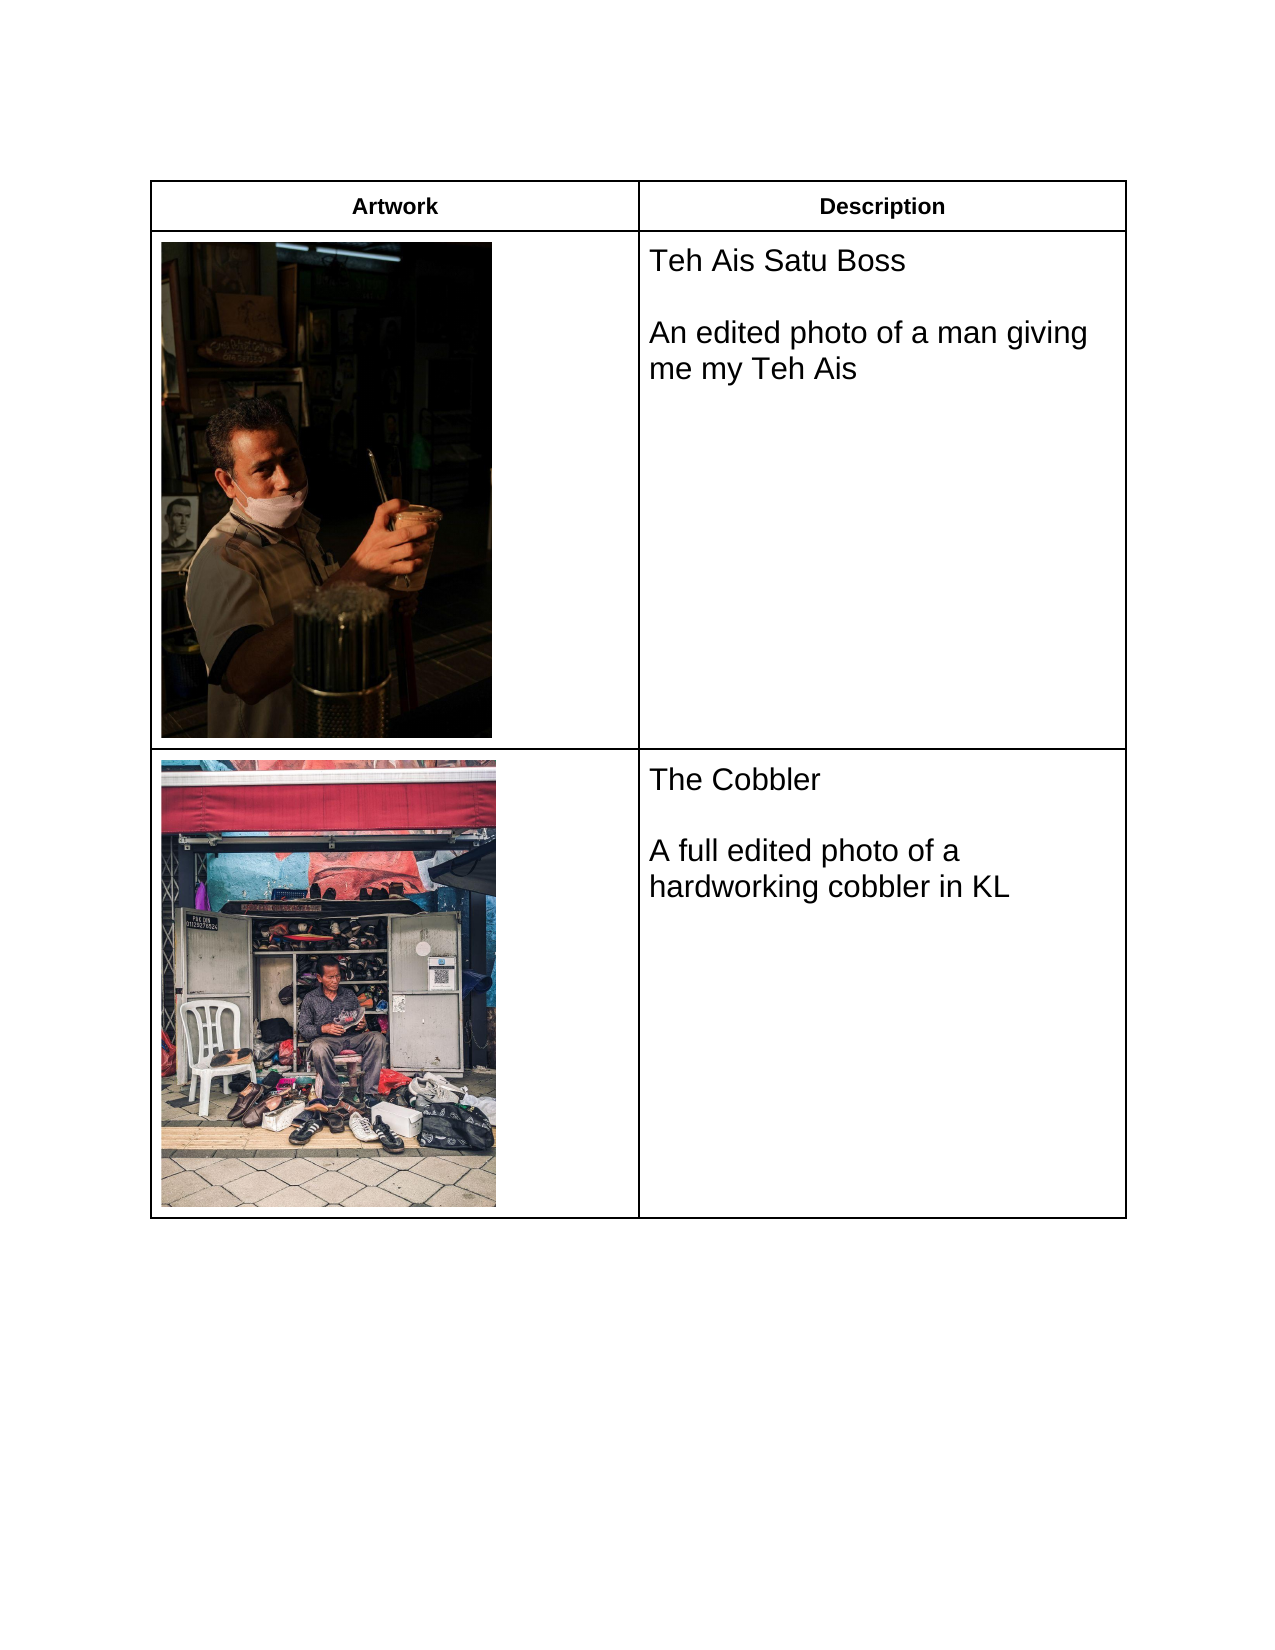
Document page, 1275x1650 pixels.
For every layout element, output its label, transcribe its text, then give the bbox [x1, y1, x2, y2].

table_header Artwork [152, 182, 638, 229]
picture [161, 242, 492, 738]
table_cell The Cobbler A full edited photo of a hardworking cobbler in KL [640, 750, 1125, 1217]
table_cell Teh Ais Satu Boss An edited photo of a man giving me my Teh Ais [640, 232, 1125, 748]
table_header Description [640, 182, 1125, 229]
table_cell [152, 232, 638, 748]
picture [161, 760, 496, 1207]
table_cell [152, 750, 638, 1217]
